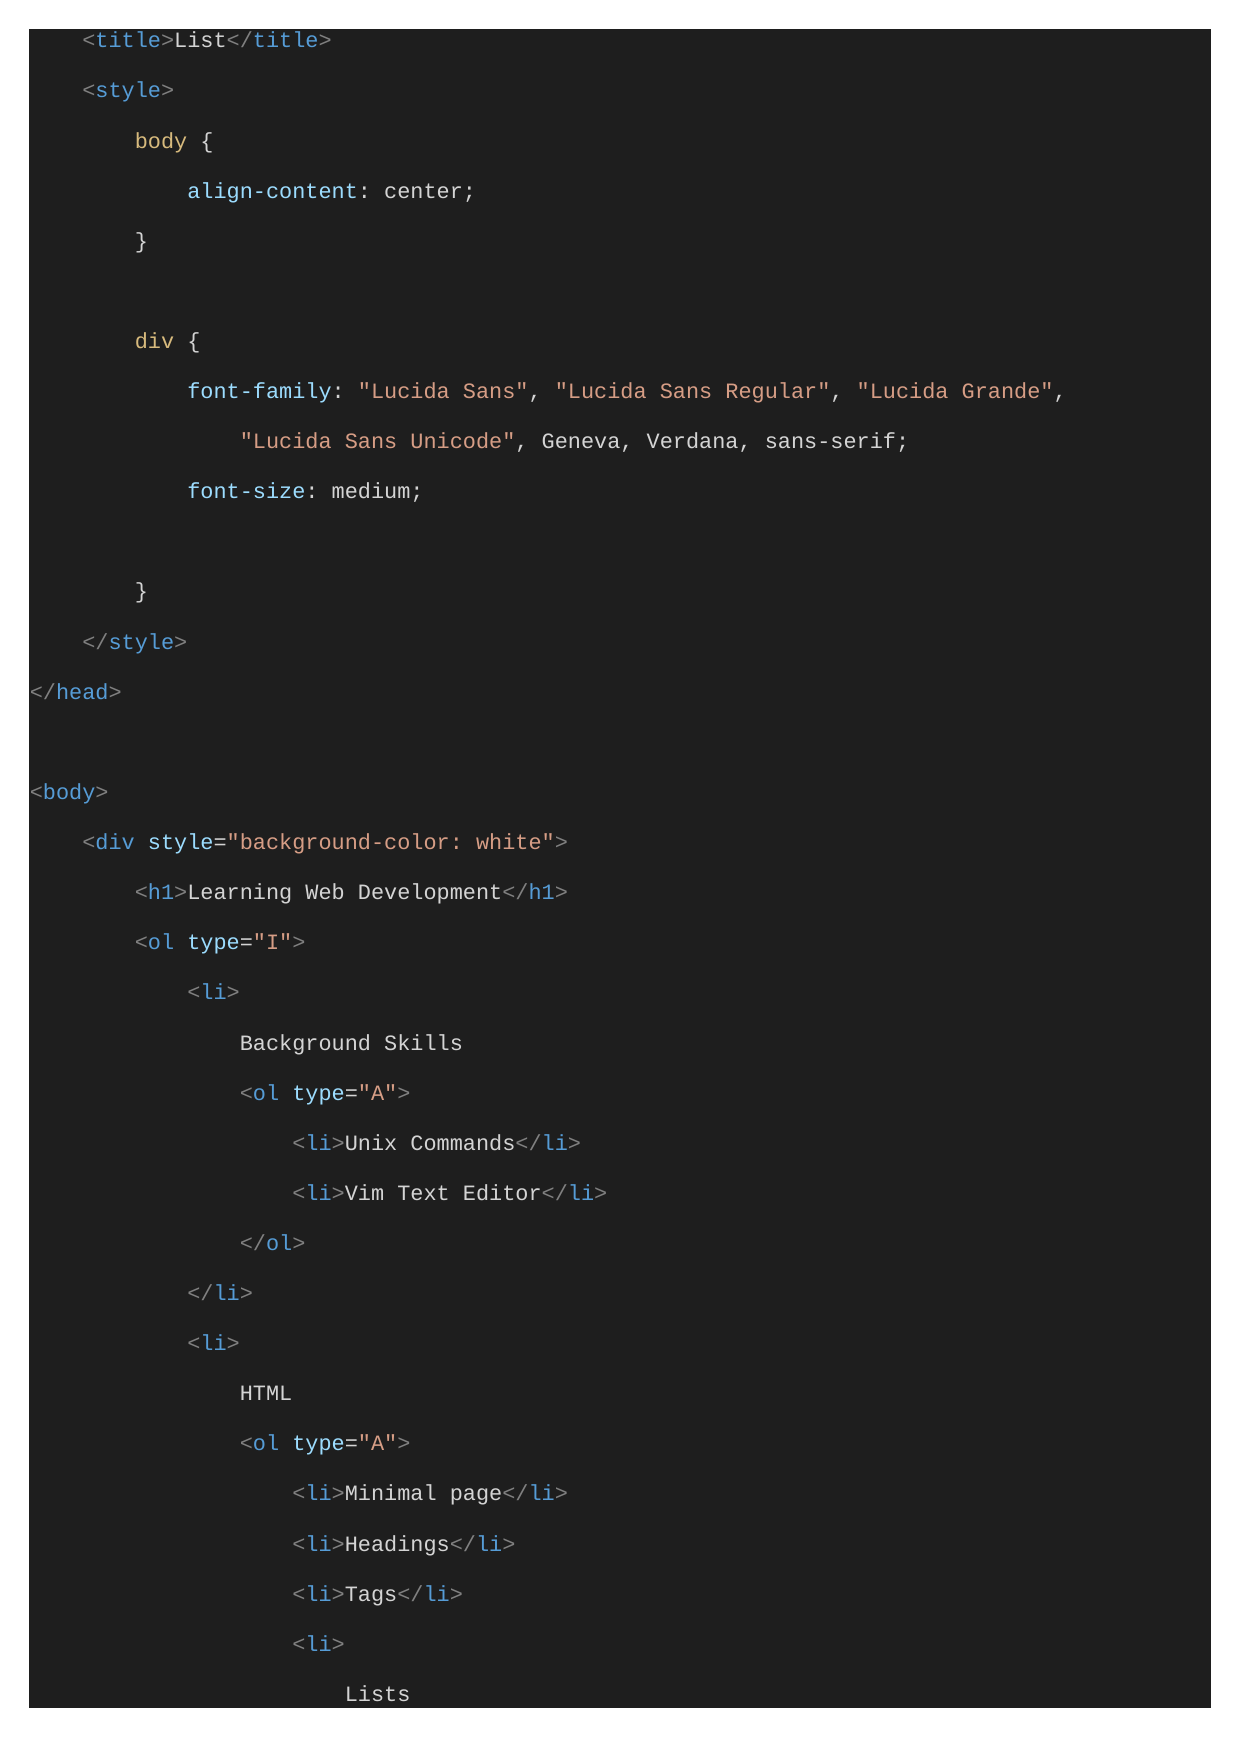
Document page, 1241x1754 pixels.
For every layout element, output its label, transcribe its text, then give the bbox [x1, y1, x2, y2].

text </style> [29, 631, 1211, 656]
text <ol type="I"> [29, 931, 1211, 956]
text <div style="background-color: white"> [29, 831, 1211, 856]
text font-family: "Lucida Sans", "Lucida Sans Regular", "Lucida Grande", [29, 380, 1211, 405]
text <ol type="A"> [29, 1082, 1211, 1107]
text <h1>Learning Web Development</h1> [29, 881, 1211, 906]
text "Lucida Sans Unicode", Geneva, Verdana, sans-serif; [29, 430, 1211, 455]
text <li>Tags</li> [29, 1583, 1211, 1608]
text <li>Unix Commands</li> [29, 1132, 1211, 1157]
text Lists [29, 1683, 1211, 1708]
text <li> [29, 1633, 1211, 1658]
text <body> [29, 781, 1211, 806]
text </li> [29, 1282, 1211, 1307]
text } [29, 230, 1211, 255]
text <title>List</title> [29, 29, 1211, 54]
text HTML [29, 1382, 1211, 1407]
text <li> [29, 982, 1211, 1006]
text font-size: medium; [29, 481, 1211, 505]
text <style> [29, 80, 1211, 104]
text <li> [29, 1332, 1211, 1357]
text </head> [29, 681, 1211, 706]
text body { [29, 130, 1211, 154]
text Background Skills [29, 1032, 1211, 1056]
text <li>Vim Text Editor</li> [29, 1182, 1211, 1207]
text <li>Headings</li> [29, 1533, 1211, 1557]
text div { [29, 330, 1211, 355]
text } [29, 581, 1211, 606]
text </ol> [29, 1232, 1211, 1257]
text align-content: center; [29, 180, 1211, 205]
text <ol type="A"> [29, 1432, 1211, 1457]
text <li>Minimal page</li> [29, 1483, 1211, 1507]
